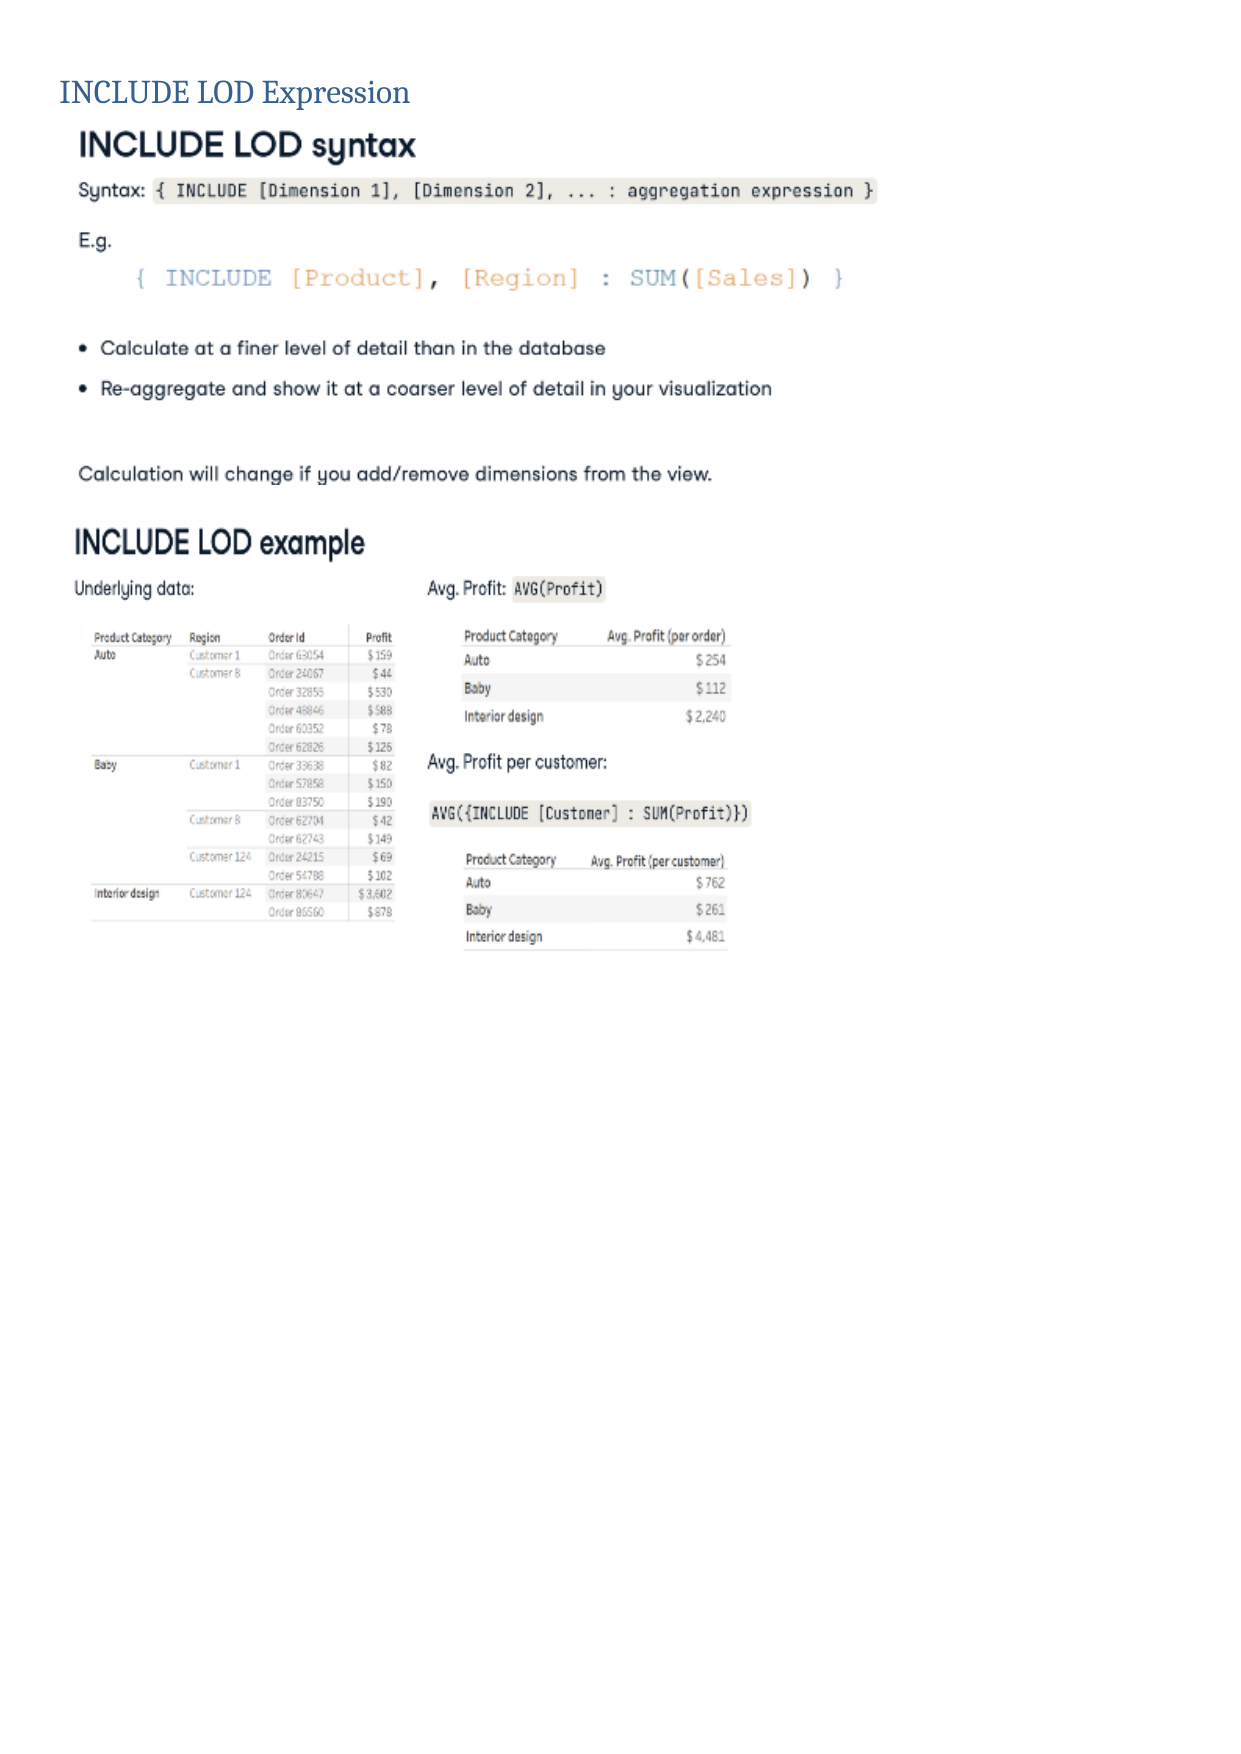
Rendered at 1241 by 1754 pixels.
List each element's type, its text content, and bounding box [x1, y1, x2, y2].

picture [59, 112, 909, 485]
picture [59, 509, 783, 981]
subtitle INCLUDE LOD Expression [59, 74, 1167, 112]
